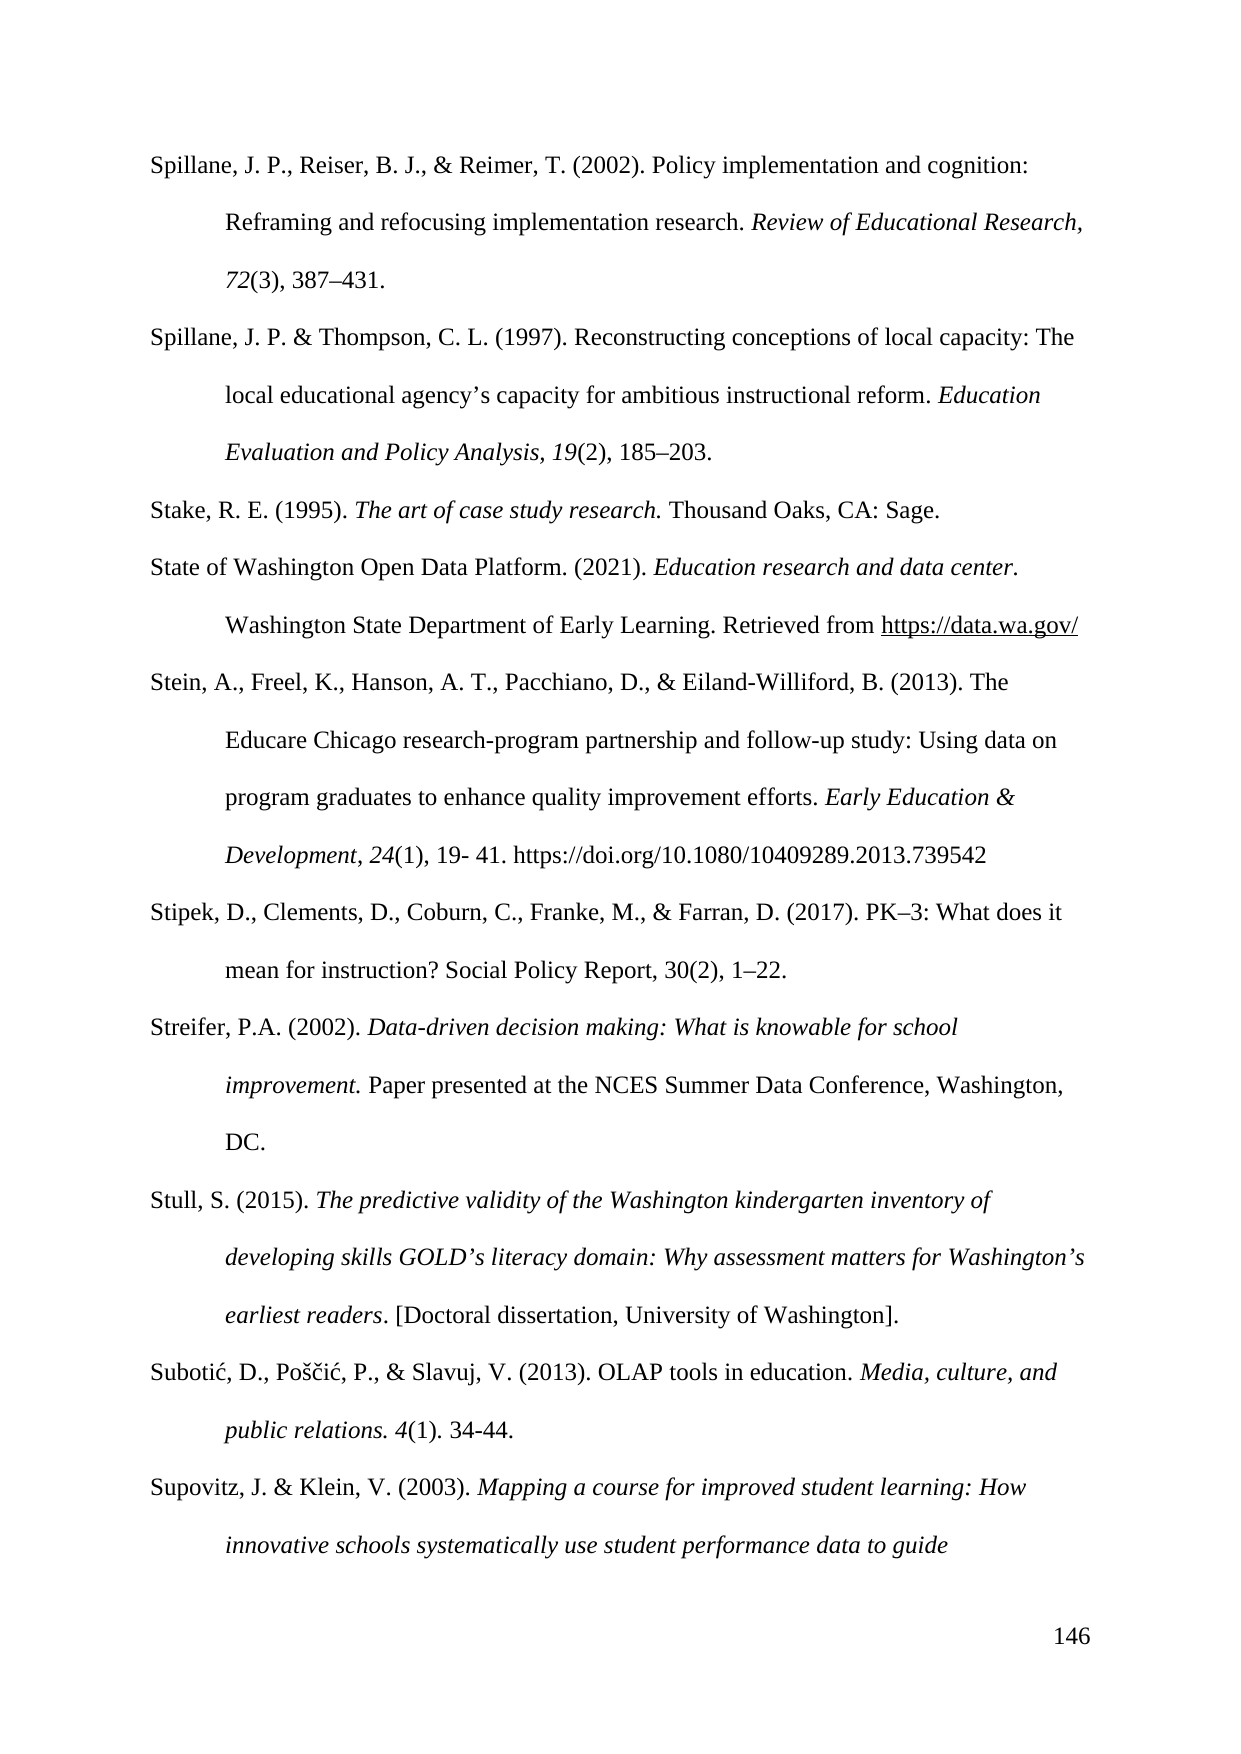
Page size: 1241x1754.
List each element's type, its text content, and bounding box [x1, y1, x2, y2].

text Spillane, J. P. & Thompson, C. L. (1997). Reconstructing conceptions of local capacity: The local educational agency’s capacity for ambitious instructional reform. Education Evaluation and Policy Analysis, 19(2), 185–203. [150, 322, 1090, 466]
text Subotić, D., Poščić, P., & Slavuj, V. (2013). OLAP tools in education. Media, culture, and public relations. 4(1). 34-44. [150, 1357, 1090, 1444]
text Stein, A., Freel, K., Hanson, A. T., Pacchiano, D., & Eiland-Williford, B. (2013). The Educare Chicago research-program partnership and follow-up study: Using data on program graduates to enhance quality improvement efforts. Early Education & Development, 24(1), 19- 41. https://doi.org/10.1080/10409289.2013.739542 [150, 667, 1090, 869]
text Stull, S. (2015). The predictive validity of the Washington kindergarten inventory of developing skills GOLD’s literacy domain: Why assessment matters for Washington’s earliest readers. [Doctoral dissertation, University of Washington]. [150, 1185, 1090, 1329]
text Streifer, P.A. (2002). Data-driven decision making: What is knowable for school improvement. Paper presented at the NCES Summer Data Conference, Washington, DC. [150, 1012, 1090, 1156]
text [150, 1472, 1090, 1559]
text Spillane, J. P., Reiser, B. J., & Reimer, T. (2002). Policy implementation and cognition: Reframing and refocusing implementation research. Review of Educational Research, 72(3), 387–431. [150, 150, 1090, 294]
text State of Washington Open Data Platform. (2021). Education research and data center. Washington State Department of Early Learning. Retrieved from https://data.wa.gov/ [150, 552, 1090, 639]
text Stake, R. E. (1995). The art of case study research. Thousand Oaks, CA: Sage. [150, 495, 1090, 524]
text Stipek, D., Clements, D., Coburn, C., Franke, M., & Farran, D. (2017). PK–3: What does it mean for instruction? Social Policy Report, 30(2), 1–22. [150, 897, 1090, 984]
